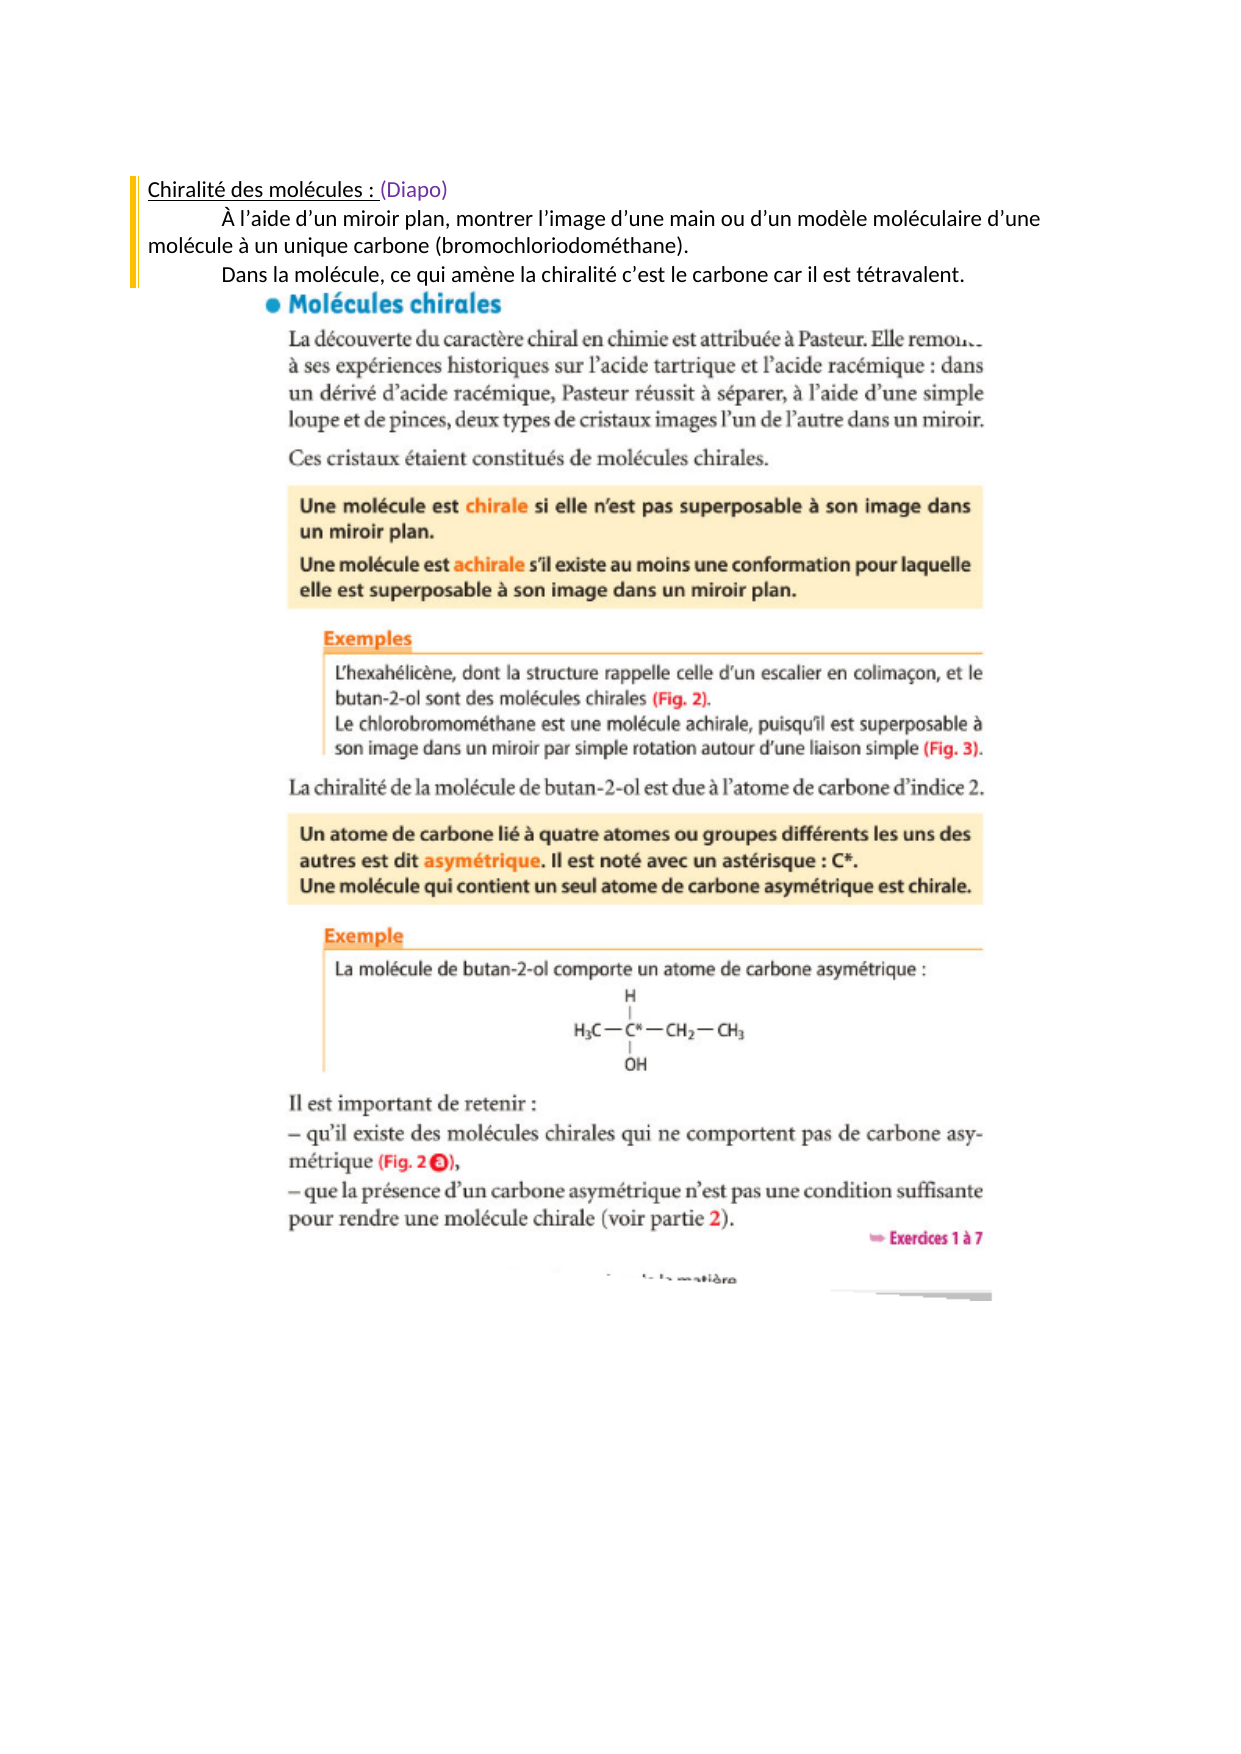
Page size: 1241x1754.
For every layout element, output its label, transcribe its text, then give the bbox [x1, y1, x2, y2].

picture [221, 287, 1014, 1301]
text Dans la molécule, ce qui amène la chiralité c’est le carbone car il est tétravalent. [148, 260, 1093, 288]
text Chiralité des molécules : (Diapo) [148, 176, 1093, 204]
text À l’aide d’un miroir plan, montrer l’image d’une main ou d’un modèle moléculaire d’une molécule à un unique carbone (bromochloriodométhane). [148, 204, 1093, 260]
